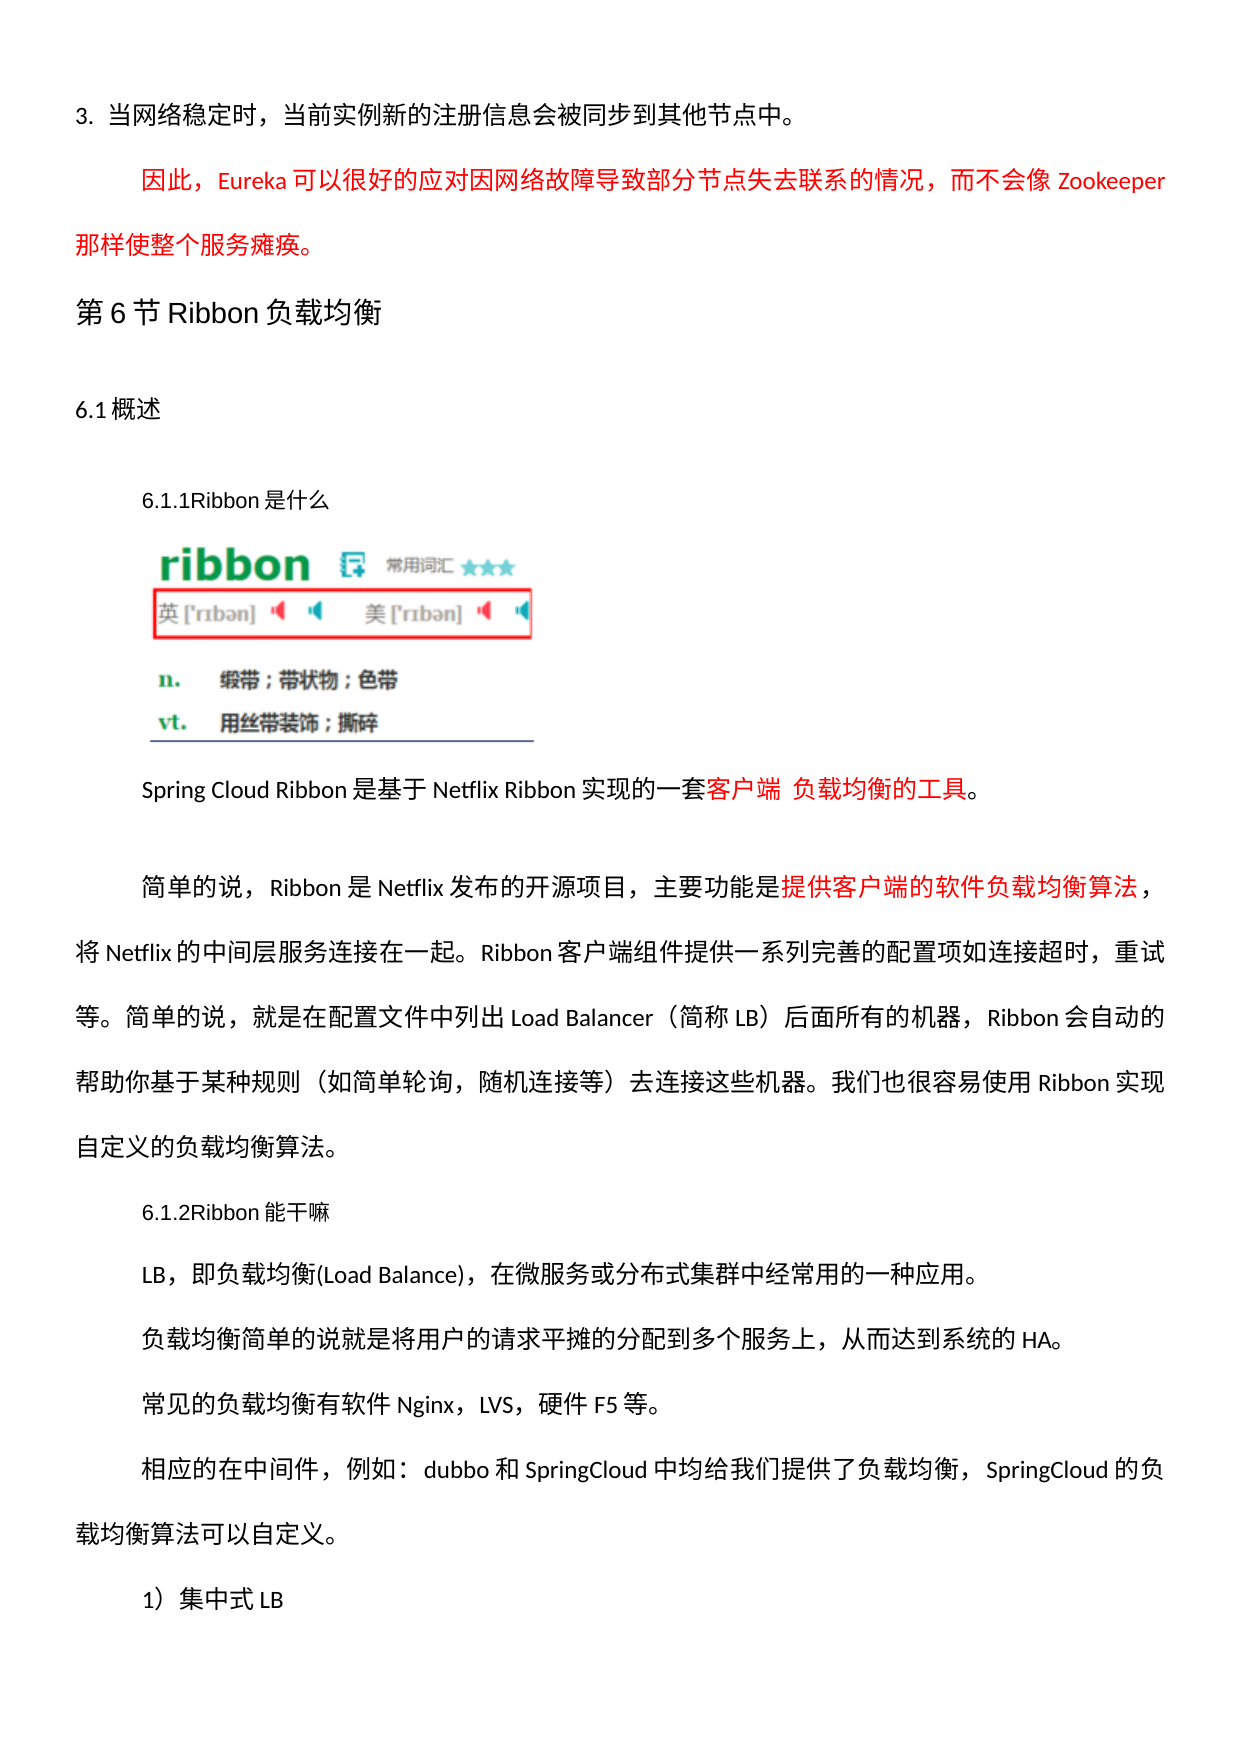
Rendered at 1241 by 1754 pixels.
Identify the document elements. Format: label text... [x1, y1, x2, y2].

text 简单的说，Ribbon是Netflix发布的开源项目，主要功能是提供客户端的软件负载均衡算法，将Netflix的中间层服务连接在一起。Ribbon客户端组件提供一系列完善的配置项如连接超时，重试等。简单的说，就是在配置文件中列出Load Balancer（简称LB）后面所有的机器，Ribbon会自动的帮助你基于某种规则（如简单轮询，随机连接等）去连接这些机器。我们也很容易使用Ribbon实现自定义的负载均衡算法。 [75, 853, 1165, 1178]
subtitle 6.1.2Ribbon能干嘛 [75, 1195, 1165, 1227]
list 当网络稳定时，当前实例新的注册信息会被同步到其他节点中。 [75, 81, 1165, 146]
subtitle 6.1概述 [75, 375, 1165, 440]
subtitle 第6节Ribbon负载均衡 [75, 278, 1165, 343]
subtitle 6.1.1Ribbon是什么 [75, 483, 1165, 516]
text LB，即负载均衡(Load Balance)，在微服务或分布式集群中经常用的一种应用。 [75, 1240, 1165, 1305]
text 相应的在中间件，例如：dubbo和SpringCloud中均给我们提供了负载均衡，SpringCloud的负载均衡算法可以自定义。 [75, 1435, 1165, 1565]
text 常见的负载均衡有软件Nginx，LVS，硬件 F5等。 [75, 1370, 1165, 1435]
picture [141, 528, 542, 750]
text 因此，Eureka可以很好的应对因网络故障导致部分节点失去联系的情况，而不会像Zookeeper那样使整个服务瘫痪。 [75, 146, 1165, 276]
text 负载均衡简单的说就是将用户的请求平摊的分配到多个服务上，从而达到系统的HA。 [75, 1305, 1165, 1370]
text 1）集中式LB [75, 1565, 1165, 1630]
text Spring Cloud Ribbon是基于Netflix Ribbon实现的一套客户端 负载均衡的工具。 [75, 756, 1165, 821]
